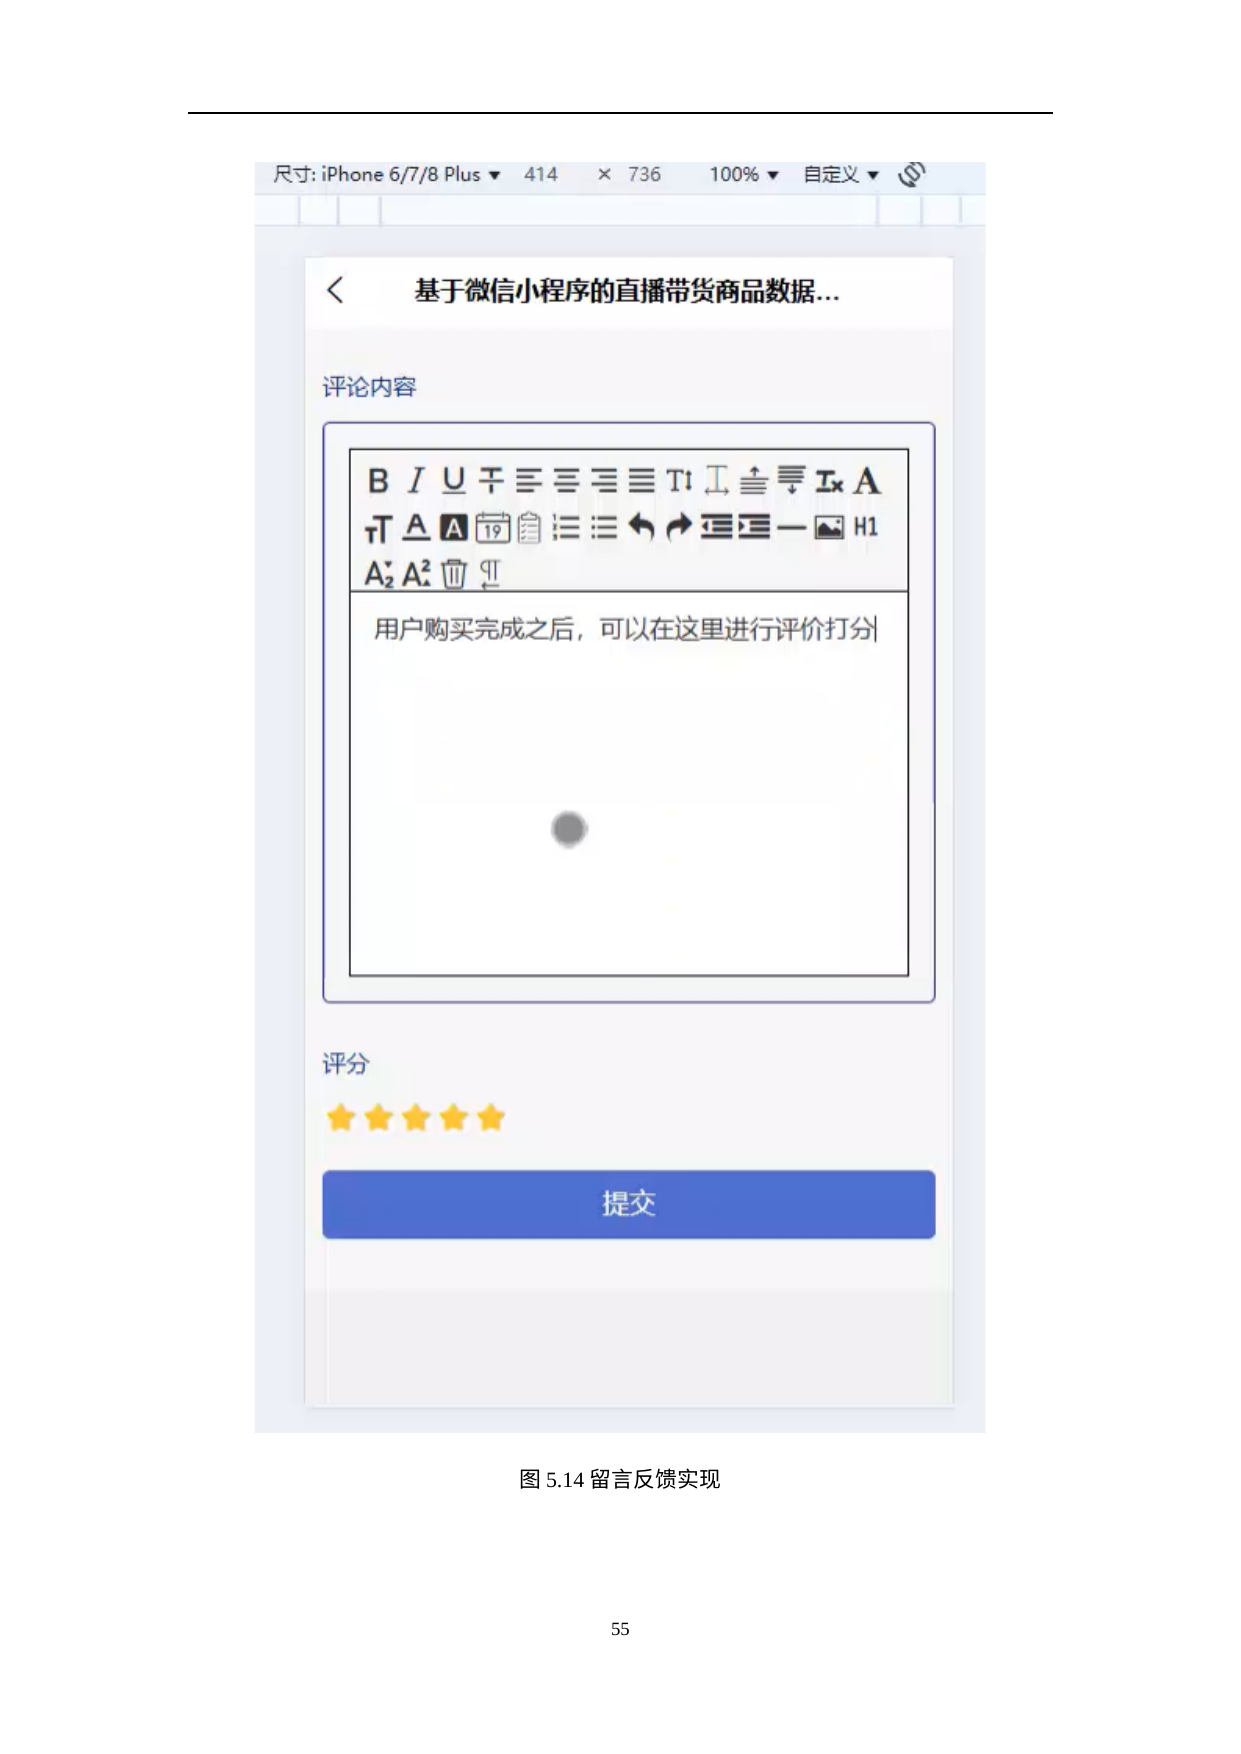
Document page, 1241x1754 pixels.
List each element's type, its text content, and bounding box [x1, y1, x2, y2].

picture [254, 162, 986, 1433]
text 图5.14 留言反馈实现 [187, 1462, 1053, 1494]
